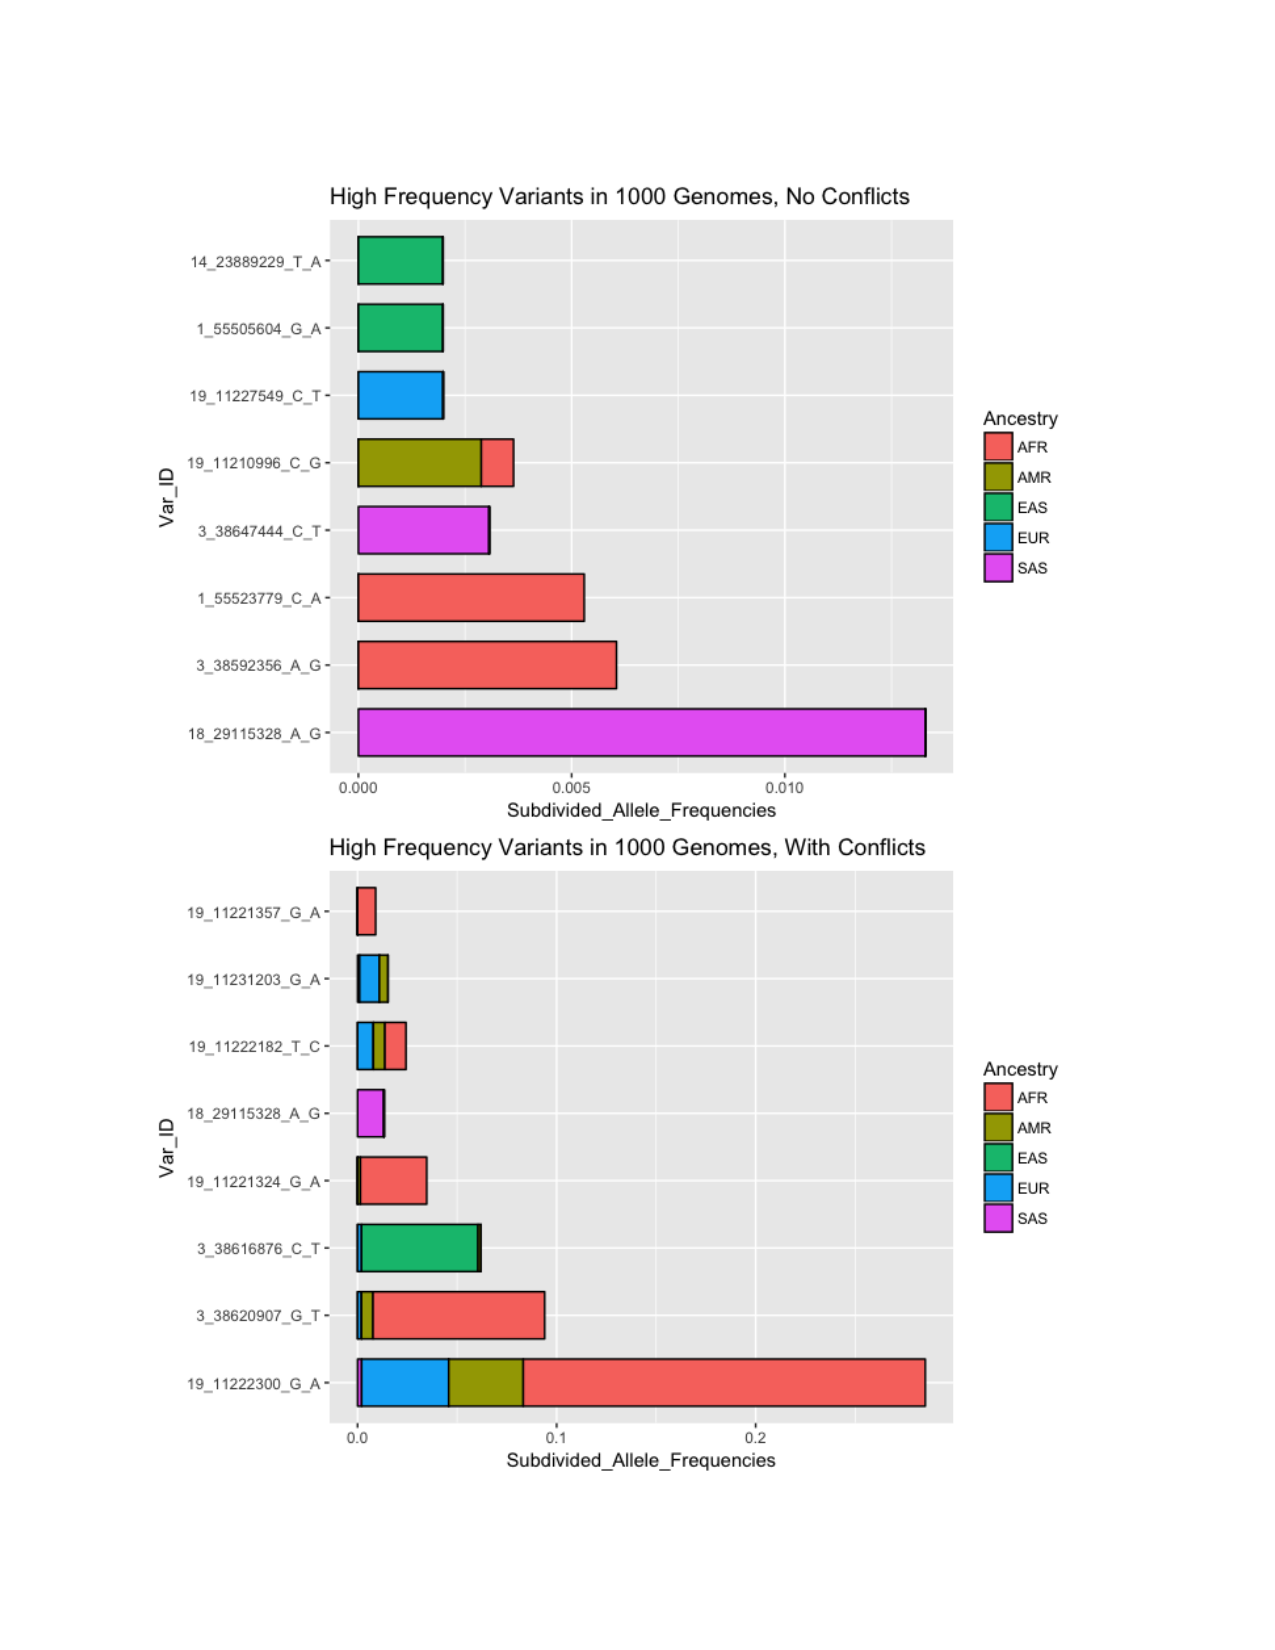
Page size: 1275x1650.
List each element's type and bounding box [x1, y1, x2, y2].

picture [150, 178, 1078, 1480]
